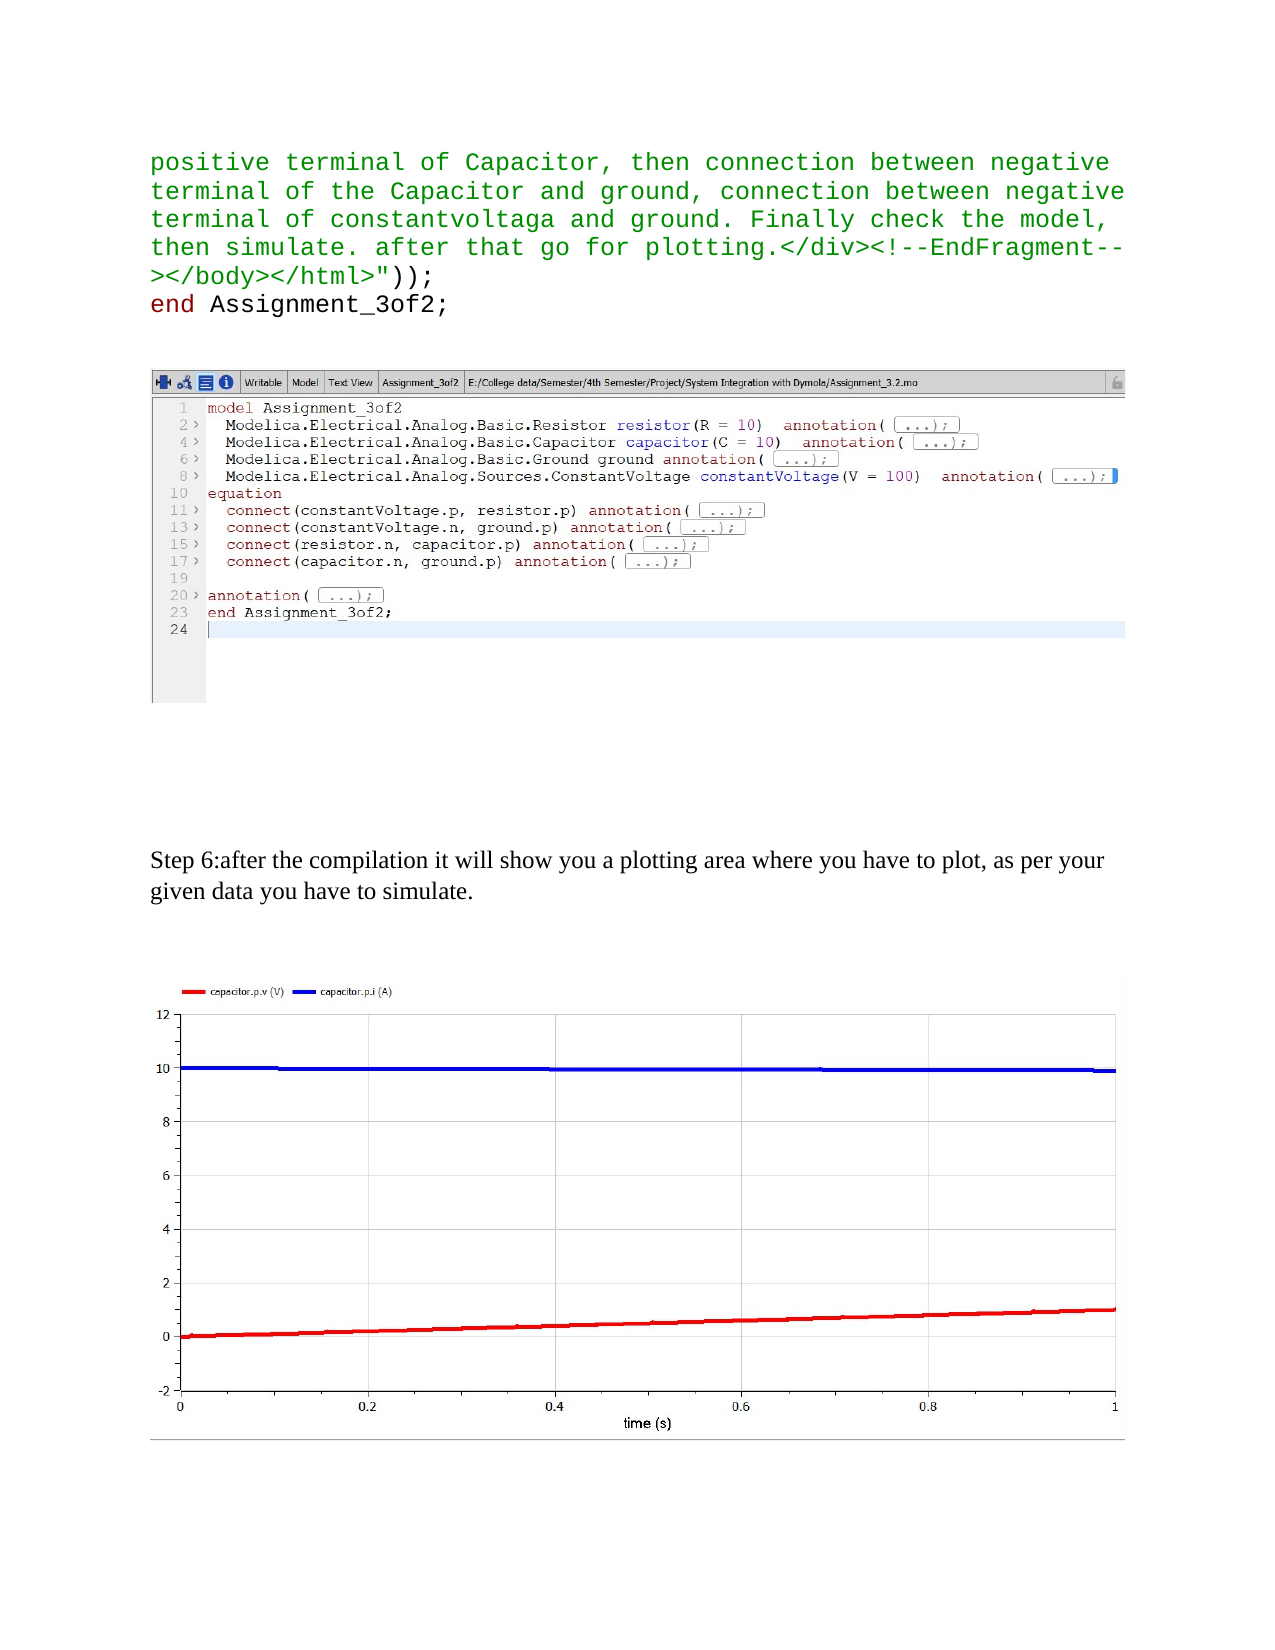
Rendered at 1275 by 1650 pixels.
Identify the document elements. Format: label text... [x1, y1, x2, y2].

picture [150, 971, 1125, 1441]
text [150, 150, 1125, 292]
text Step 6:after the compilation it will show you a plotting area where you have to plot, as per your given data you have to simulate. [150, 845, 1125, 904]
text end Assignment_3of2; [150, 292, 1125, 320]
picture [150, 368, 1125, 703]
